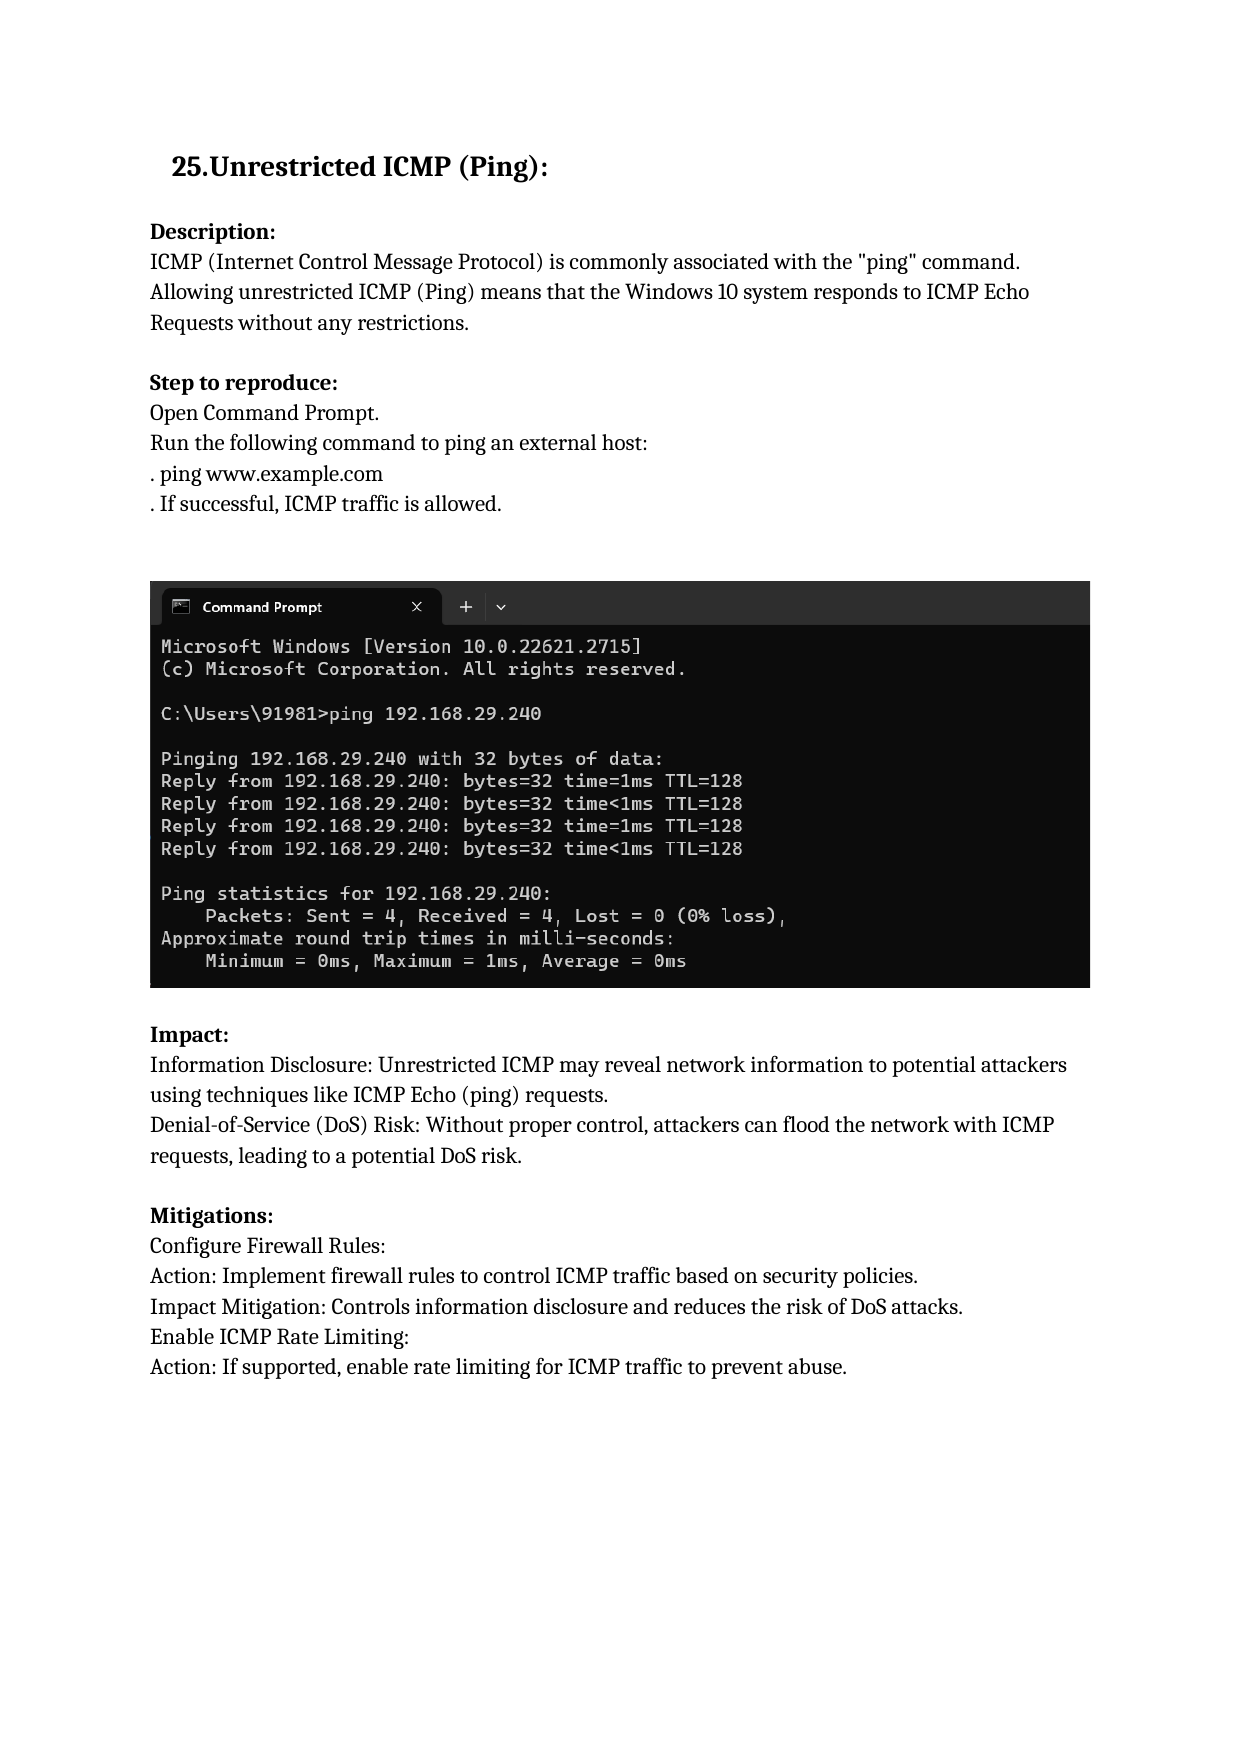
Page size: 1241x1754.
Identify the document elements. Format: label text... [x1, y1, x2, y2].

text Action: Implement firewall rules to control ICMP traffic based on security policies. [150, 1263, 1090, 1289]
text . ping www.example.com [150, 460, 1090, 487]
picture [150, 581, 1091, 988]
text . If successful, ICMP traffic is allowed. [150, 491, 1090, 517]
text Enable ICMP Rate Limiting: [150, 1324, 1090, 1350]
text ICMP (Internet Control Message Protocol) is commonly associated with the "ping" command. Allowing unrestricted ICMP (Ping) means that the Windows 10 system responds to ICMP Echo Requests without any restrictions. [150, 249, 1090, 336]
subtitle Unrestricted ICMP (Ping): [172, 150, 1090, 183]
text Description: [150, 219, 1090, 245]
text Mitigations: [150, 1203, 1090, 1229]
text Open Command Prompt. [150, 400, 1090, 426]
text Impact: [150, 1022, 1090, 1048]
text Action: If supported, enable rate limiting for ICMP traffic to prevent abuse. [150, 1354, 1090, 1380]
text Run the following command to ping an external host: [150, 430, 1090, 457]
text Configure Firewall Rules: [150, 1233, 1090, 1259]
text Denial-of-Service (DoS) Risk: Without proper control, attackers can flood the network with ICMP requests, leading to a potential DoS risk. [150, 1112, 1090, 1169]
text Impact Mitigation: Controls information disclosure and reduces the risk of DoS attacks. [150, 1293, 1090, 1320]
text Information Disclosure: Unrestricted ICMP may reveal network information to potential attackers using techniques like ICMP Echo (ping) requests. [150, 1052, 1090, 1108]
text Step to reproduce: [150, 370, 1090, 396]
